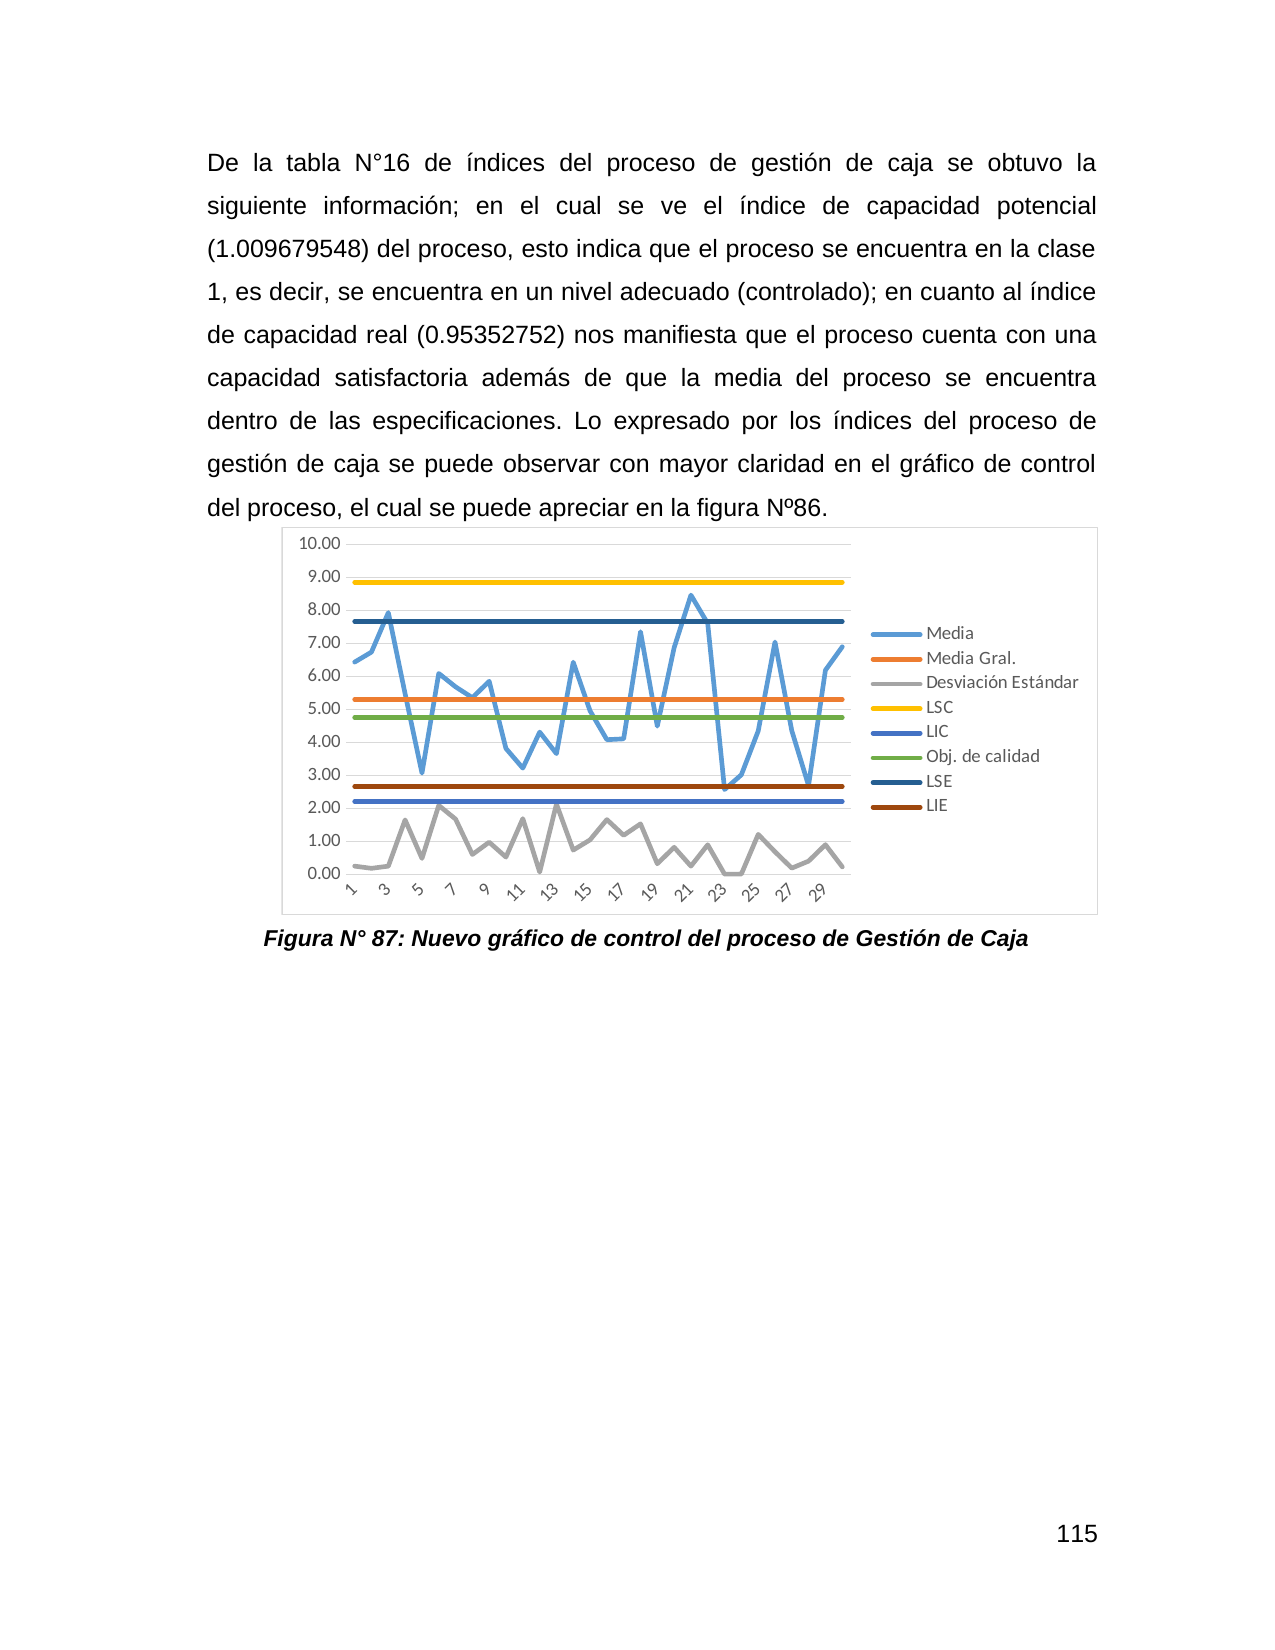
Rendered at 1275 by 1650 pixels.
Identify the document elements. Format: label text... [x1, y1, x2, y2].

text De la tabla N°16 de índices del proceso de gestión de caja se obtuvo la siguiente información; en el cual se ve el índice de capacidad potencial (1.009679548) del proceso, esto indica que el proceso se encuentra en la clase 1, es decir, se encuentra en un nivel adecuado (controlado); en cuanto al índice de capacidad real (0.95352752) nos manifiesta que el proceso cuenta con una capacidad satisfactoria además de que la media del proceso se encuentra dentro de las especificaciones. Lo expresado por los índices del proceso de gestión de caja se puede observar con mayor claridad en el gráfico de control del proceso, el cual se puede apreciar en la figura Nº86. [207, 148, 1098, 521]
